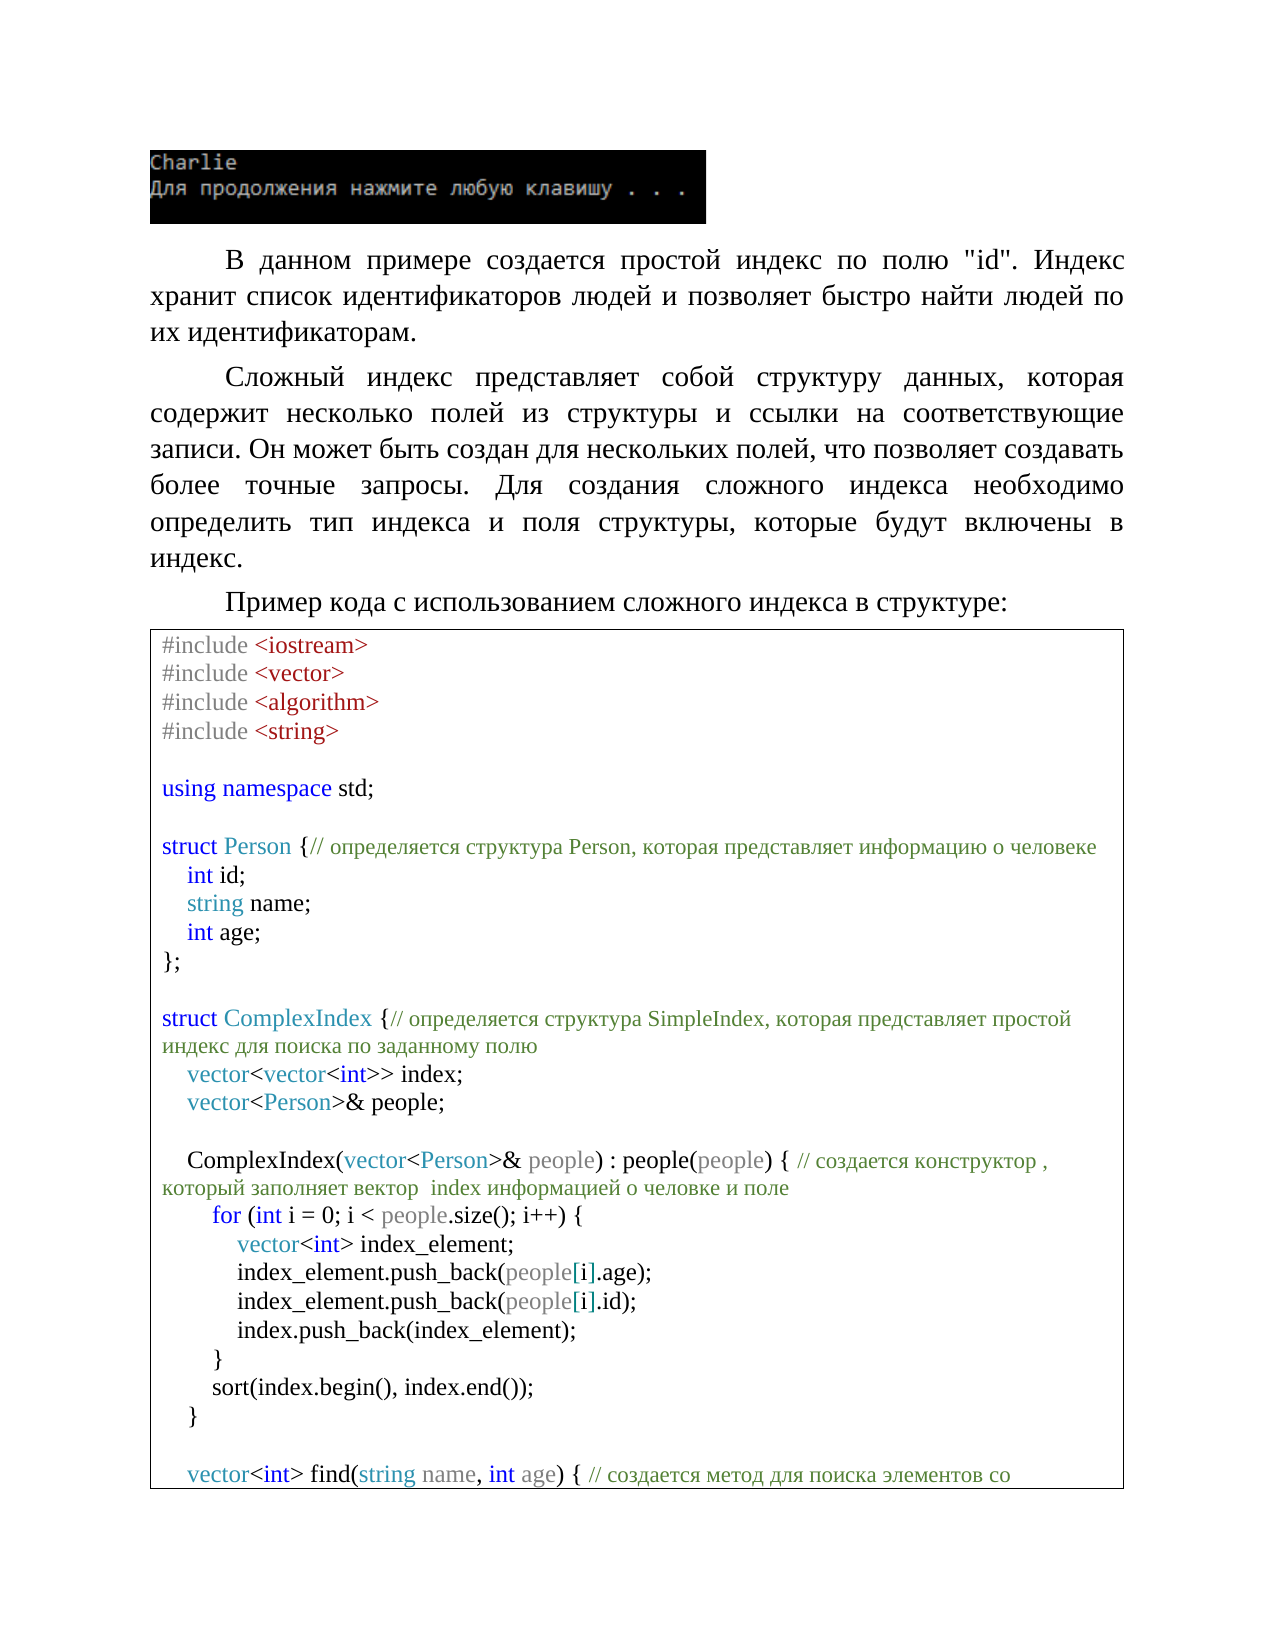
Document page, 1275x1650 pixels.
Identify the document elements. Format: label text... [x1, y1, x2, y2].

text В данном примере создается простой индекс по полю "id". Индекс хранит список идентификаторов людей и позволяет быстро найти людей по их идентификаторам. [150, 242, 1125, 348]
text Пример кода с использованием сложного индекса в структуре: [150, 584, 1125, 618]
text Сложный индекс представляет собой структуру данных, которая содержит несколько полей из структуры и ссылки на соответствующие записи. Он может быть создан для нескольких полей, что позволяет создавать более точные запросы. Для создания сложного индекса необходимо определить тип индекса и поля структуры, которые будут включены в индекс. [150, 359, 1125, 573]
picture [150, 150, 707, 224]
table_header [151, 630, 1123, 1487]
